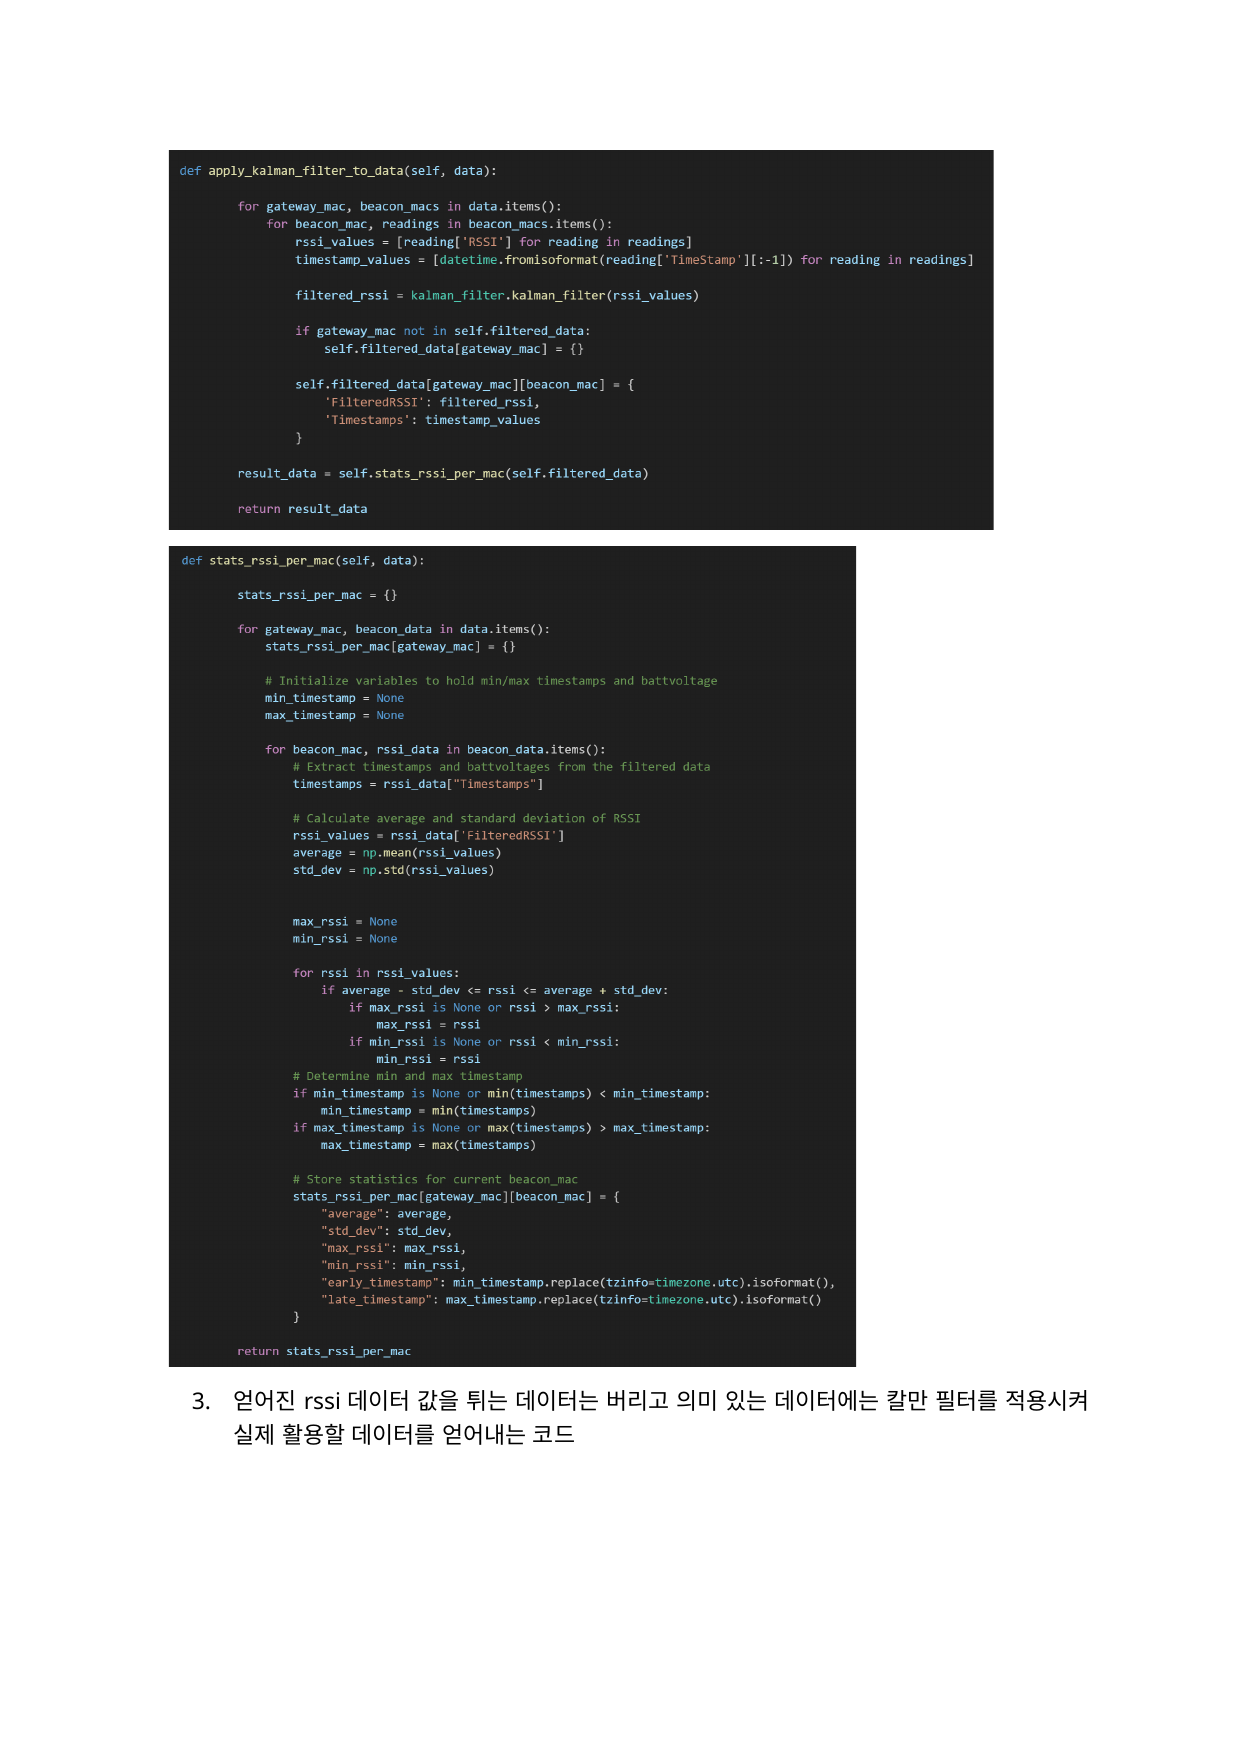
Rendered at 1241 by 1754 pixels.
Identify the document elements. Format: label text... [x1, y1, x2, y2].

list 얻어진 rssi 데이터 값을 튀는 데이터는 버리고 의미 있는 데이터에는 칼만 필터를 적용시켜 실제 활용할 데이터를 얻어내는 코드 [192, 1383, 1090, 1450]
